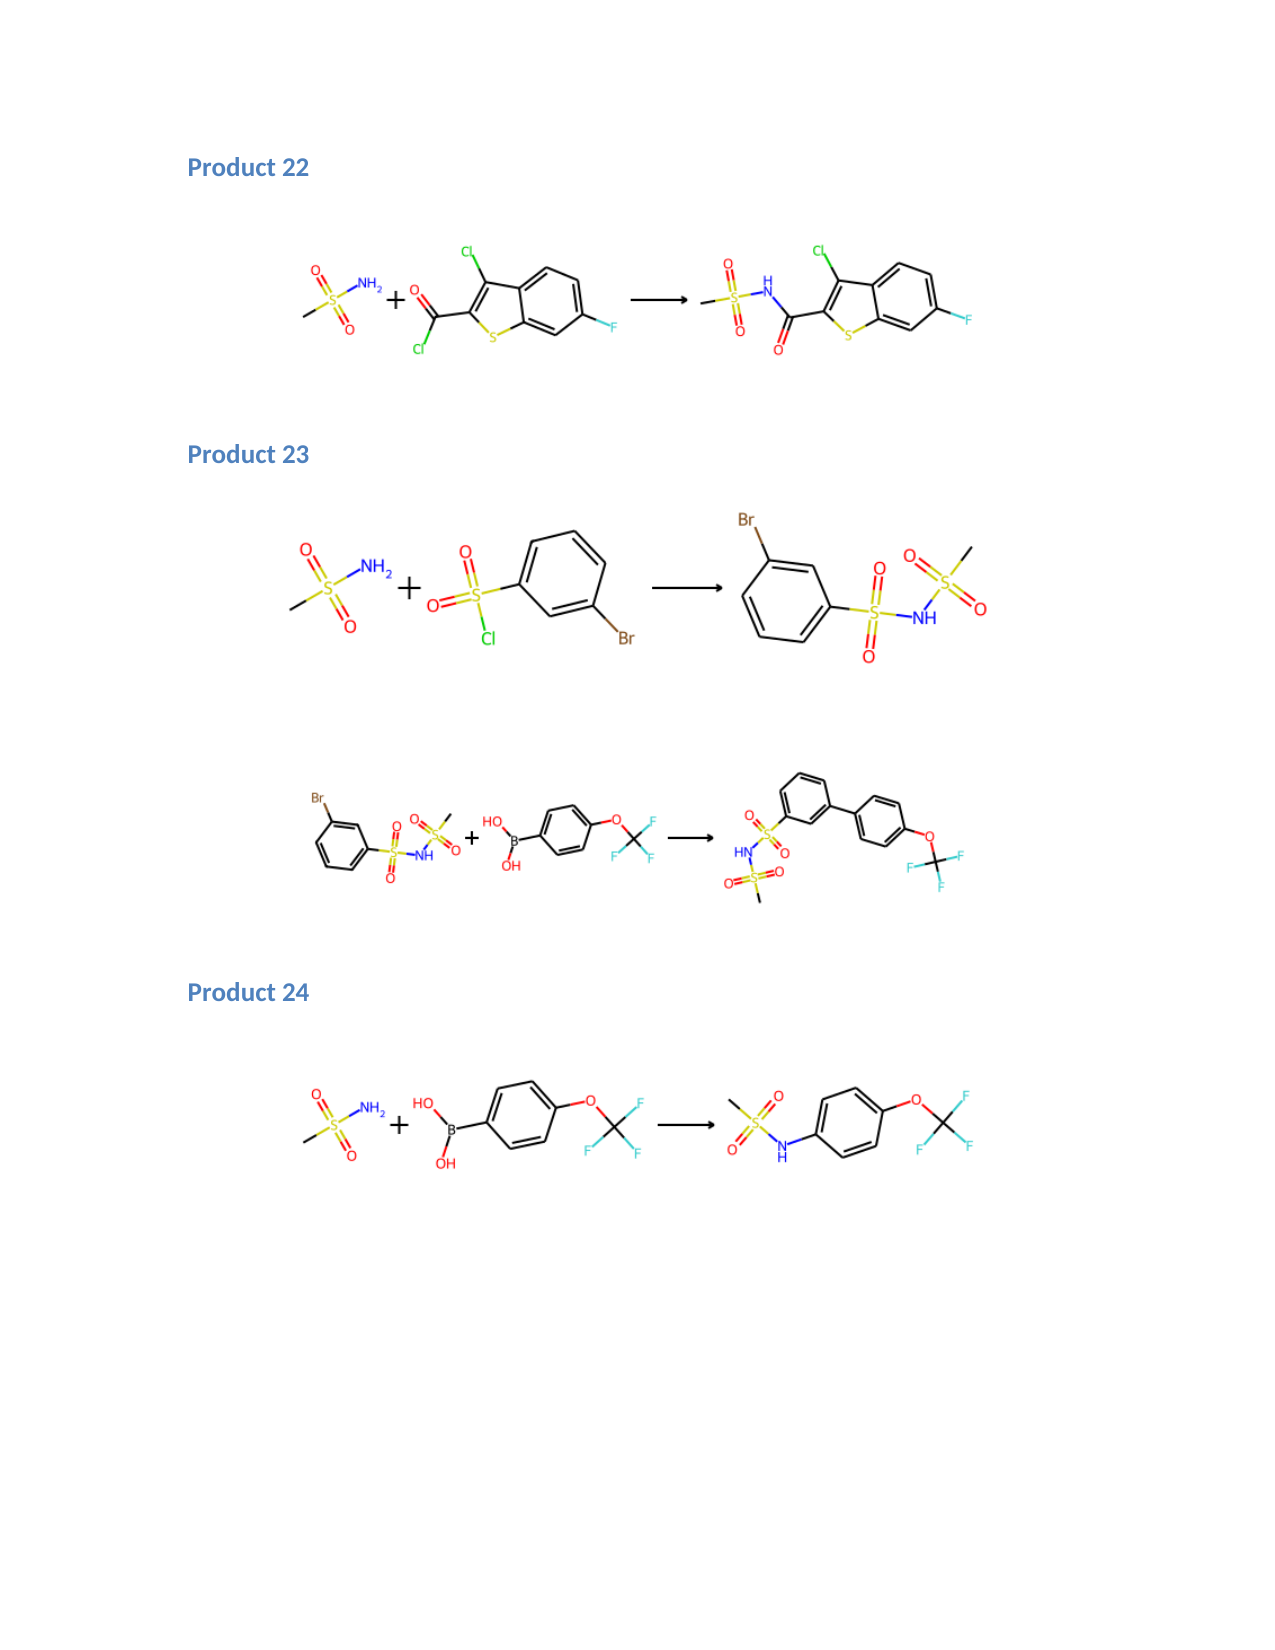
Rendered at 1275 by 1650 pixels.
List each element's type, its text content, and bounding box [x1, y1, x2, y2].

picture [187, 725, 1088, 951]
subtitle Product 23 [187, 438, 1087, 471]
subtitle Product 24 [187, 975, 1087, 1008]
picture [187, 475, 1088, 701]
picture [187, 1012, 1088, 1238]
picture [187, 187, 1088, 413]
subtitle Product 22 [187, 150, 1087, 183]
